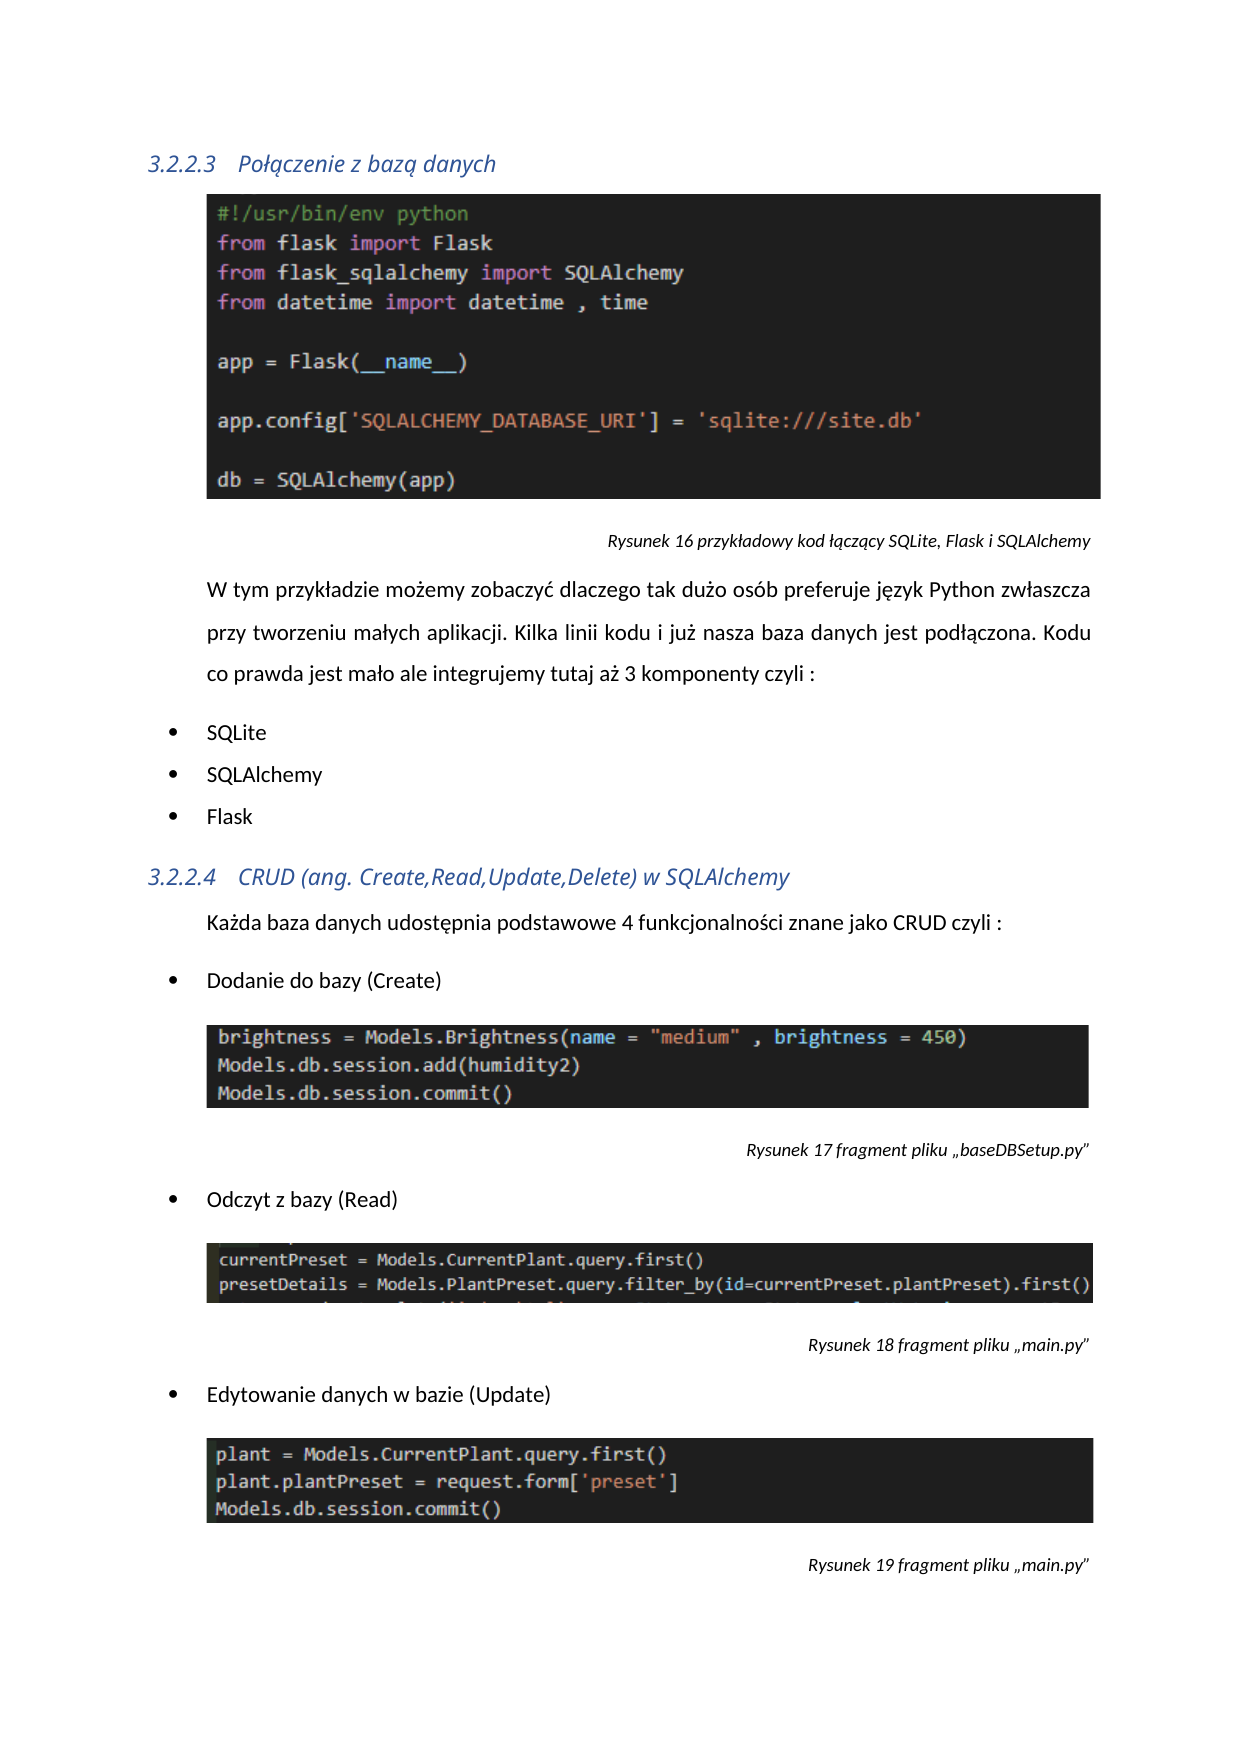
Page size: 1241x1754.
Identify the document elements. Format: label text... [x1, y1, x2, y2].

picture [206, 1438, 1094, 1523]
list Odczyt z bazy (Read) [169, 1185, 1093, 1213]
list Dodanie do bazy (Create) [169, 966, 1093, 994]
text Każda baza danych udostępnia podstawowe 4 funkcjonalności znane jako CRUD czyli : [207, 908, 1093, 936]
text Rysunek 16 przykładowy kod łączący SQLite, Flask i SQLAlchemy [148, 529, 1093, 552]
list SQLAlchemy [169, 760, 1093, 788]
list SQLite [169, 718, 1093, 746]
text Rysunek 18 fragment pliku „main.py” [148, 1333, 1093, 1356]
picture [206, 1243, 1093, 1303]
text Rysunek 17 fragment pliku „baseDBSetup.py” [148, 1138, 1093, 1161]
text W tym przykładzie możemy zobaczyć dlaczego tak dużo osób preferuje język Python zwłaszcza przy tworzeniu małych aplikacji. Kilka linii kodu i już nasza baza danych jest podłączona. Kodu co prawda jest mało ale integrujemy tutaj aż 3 komponenty czyli : [207, 576, 1093, 688]
list Edytowanie danych w bazie (Update) [169, 1380, 1093, 1408]
picture [206, 1025, 1089, 1108]
subtitle Połączenie z bazą danych [148, 148, 1093, 179]
subtitle CRUD (ang. Create,Read,Update,Delete) w SQLAlchemy [148, 861, 1093, 892]
picture [206, 194, 1101, 499]
text Rysunek 19 fragment pliku „main.py” [148, 1553, 1093, 1576]
list Flask [169, 802, 1093, 830]
